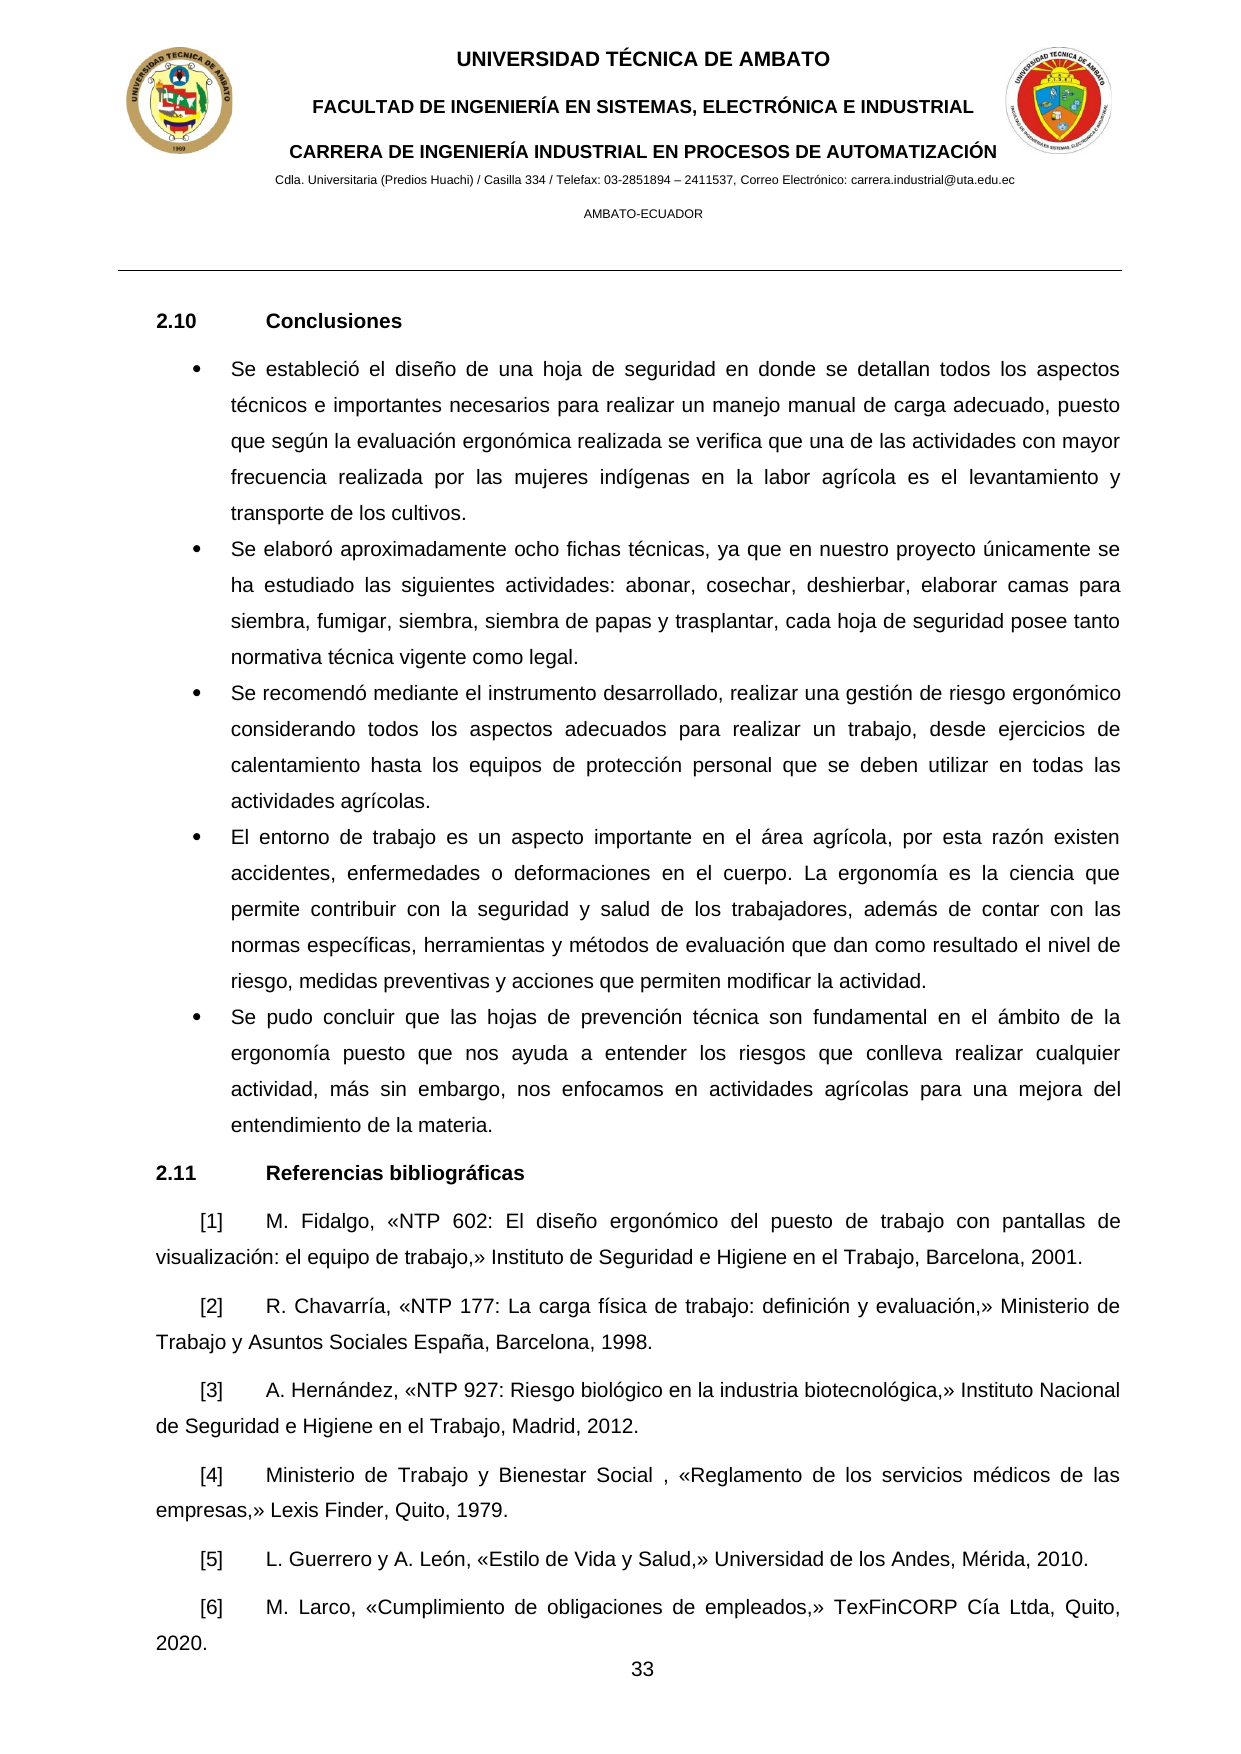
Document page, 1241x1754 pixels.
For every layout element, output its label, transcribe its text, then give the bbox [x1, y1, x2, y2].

list El entorno de trabajo es un aspecto importante en el área agrícola, por esta razón existen accidentes, enfermedades o deformaciones en el cuerpo. La ergonomía es la ciencia que permite contribuir con la seguridad y salud de los trabajadores, además de contar con las normas específicas, herramientas y métodos de evaluación que dan como resultado el nivel de riesgo, medidas preventivas y acciones que permiten modificar la actividad. [193, 825, 1122, 992]
text [4] Ministerio de Trabajo y Bienestar Social , «Reglamento de los servicios médicos de las empresas,» Lexis Finder, Quito, 1979. [156, 1462, 1122, 1522]
text [3] A. Hernández, «NTP 927: Riesgo biológico en la industria biotecnológica,» Instituto Nacional de Seguridad e Higiene en el Trabajo, Madrid, 2012. [156, 1378, 1122, 1438]
list Conclusiones [156, 309, 1122, 333]
text [5] L. Guerrero y A. León, «Estilo de Vida y Salud,» Universidad de los Andes, Mérida, 2010. [156, 1547, 1122, 1571]
picture [1005, 47, 1112, 154]
text [2] R. Chavarría, «NTP 177: La carga física de trabajo: definición y evaluación,» Ministerio de Trabajo y Asuntos Sociales España, Barcelona, 1998. [156, 1294, 1122, 1353]
list Se estableció el diseño de una hoja de seguridad en donde se detallan todos los aspectos técnicos e importantes necesarios para realizar un manejo manual de carga adecuado, puesto que según la evaluación ergonómica realizada se verifica que una de las actividades con mayor frecuencia realizada por las mujeres indígenas en la labor agrícola es el levantamiento y transporte de los cultivos. [193, 357, 1122, 525]
list Se recomendó mediante el instrumento desarrollado, realizar una gestión de riesgo ergonómico considerando todos los aspectos adecuados para realizar un trabajo, desde ejercicios de calentamiento hasta los equipos de protección personal que se deben utilizar en todas las actividades agrícolas. [193, 681, 1122, 813]
picture [126, 47, 233, 154]
list Referencias bibliográficas [156, 1161, 1122, 1185]
text [1] M. Fidalgo, «NTP 602: El diseño ergonómico del puesto de trabajo con pantallas de visualización: el equipo de trabajo,» Instituto de Seguridad e Higiene en el Trabajo, Barcelona, 2001. [156, 1209, 1122, 1269]
list Se pudo concluir que las hojas de prevención técnica son fundamental en el ámbito de la ergonomía puesto que nos ayuda a entender los riesgos que conlleva realizar cualquier actividad, más sin embargo, nos enfocamos en actividades agrícolas para una mejora del entendimiento de la materia. [193, 1004, 1122, 1136]
text [6] M. Larco, «Cumplimiento de obligaciones de empleados,» TexFinCORP Cía Ltda, Quito, 2020. [156, 1595, 1122, 1655]
list Se elaboró aproximadamente ocho fichas técnicas, ya que en nuestro proyecto únicamente se ha estudiado las siguientes actividades: abonar, cosechar, deshierbar, elaborar camas para siembra, fumigar, siembra, siembra de papas y trasplantar, cada hoja de seguridad posee tanto normativa técnica vigente como legal. [193, 537, 1122, 669]
